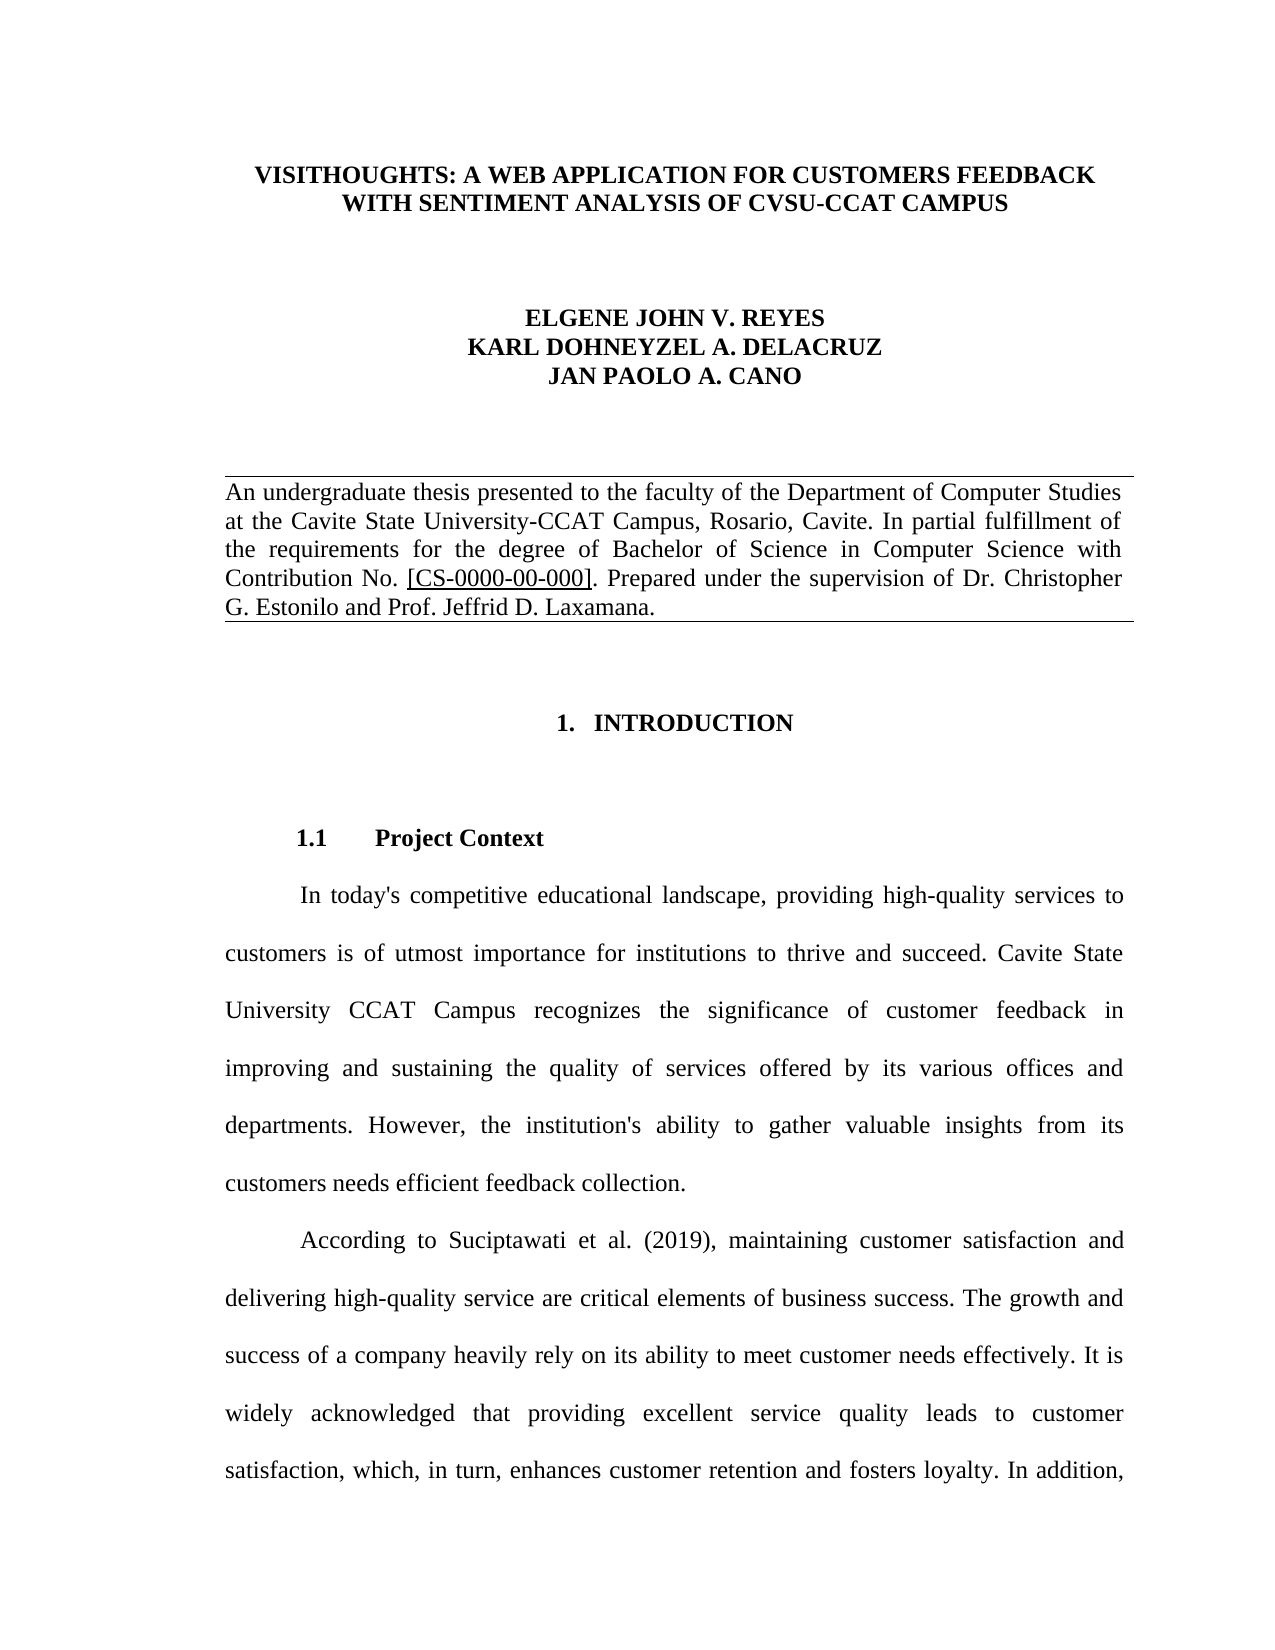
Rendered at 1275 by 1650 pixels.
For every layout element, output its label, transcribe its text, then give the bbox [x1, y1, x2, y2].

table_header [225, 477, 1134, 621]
subtitle Project Context [225, 823, 1125, 852]
text In today's competitive educational landscape, providing high-quality services to customers is of utmost importance for institutions to thrive and succeed. Cavite State University CCAT Campus recognizes the significance of customer feedback in improving and sustaining the quality of services offered by its various offices and departments. However, the institution's ability to gather valuable insights from its customers needs efficient feedback collection. [225, 881, 1125, 1197]
text KARL DOHNEYZEL A. DELACRUZ [225, 332, 1125, 361]
text JAN PAOLO A. CANO [225, 361, 1125, 390]
text VISITHOUGHTS: A WEB APPLICATION FOR CUSTOMERS FEEDBACK WITH SENTIMENT ANALYSIS OF CVSU-CCAT CAMPUS [225, 160, 1125, 217]
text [225, 1226, 1125, 1484]
text ELGENE JOHN V. REYES [225, 303, 1125, 332]
list INTRODUCTION [225, 708, 1125, 737]
